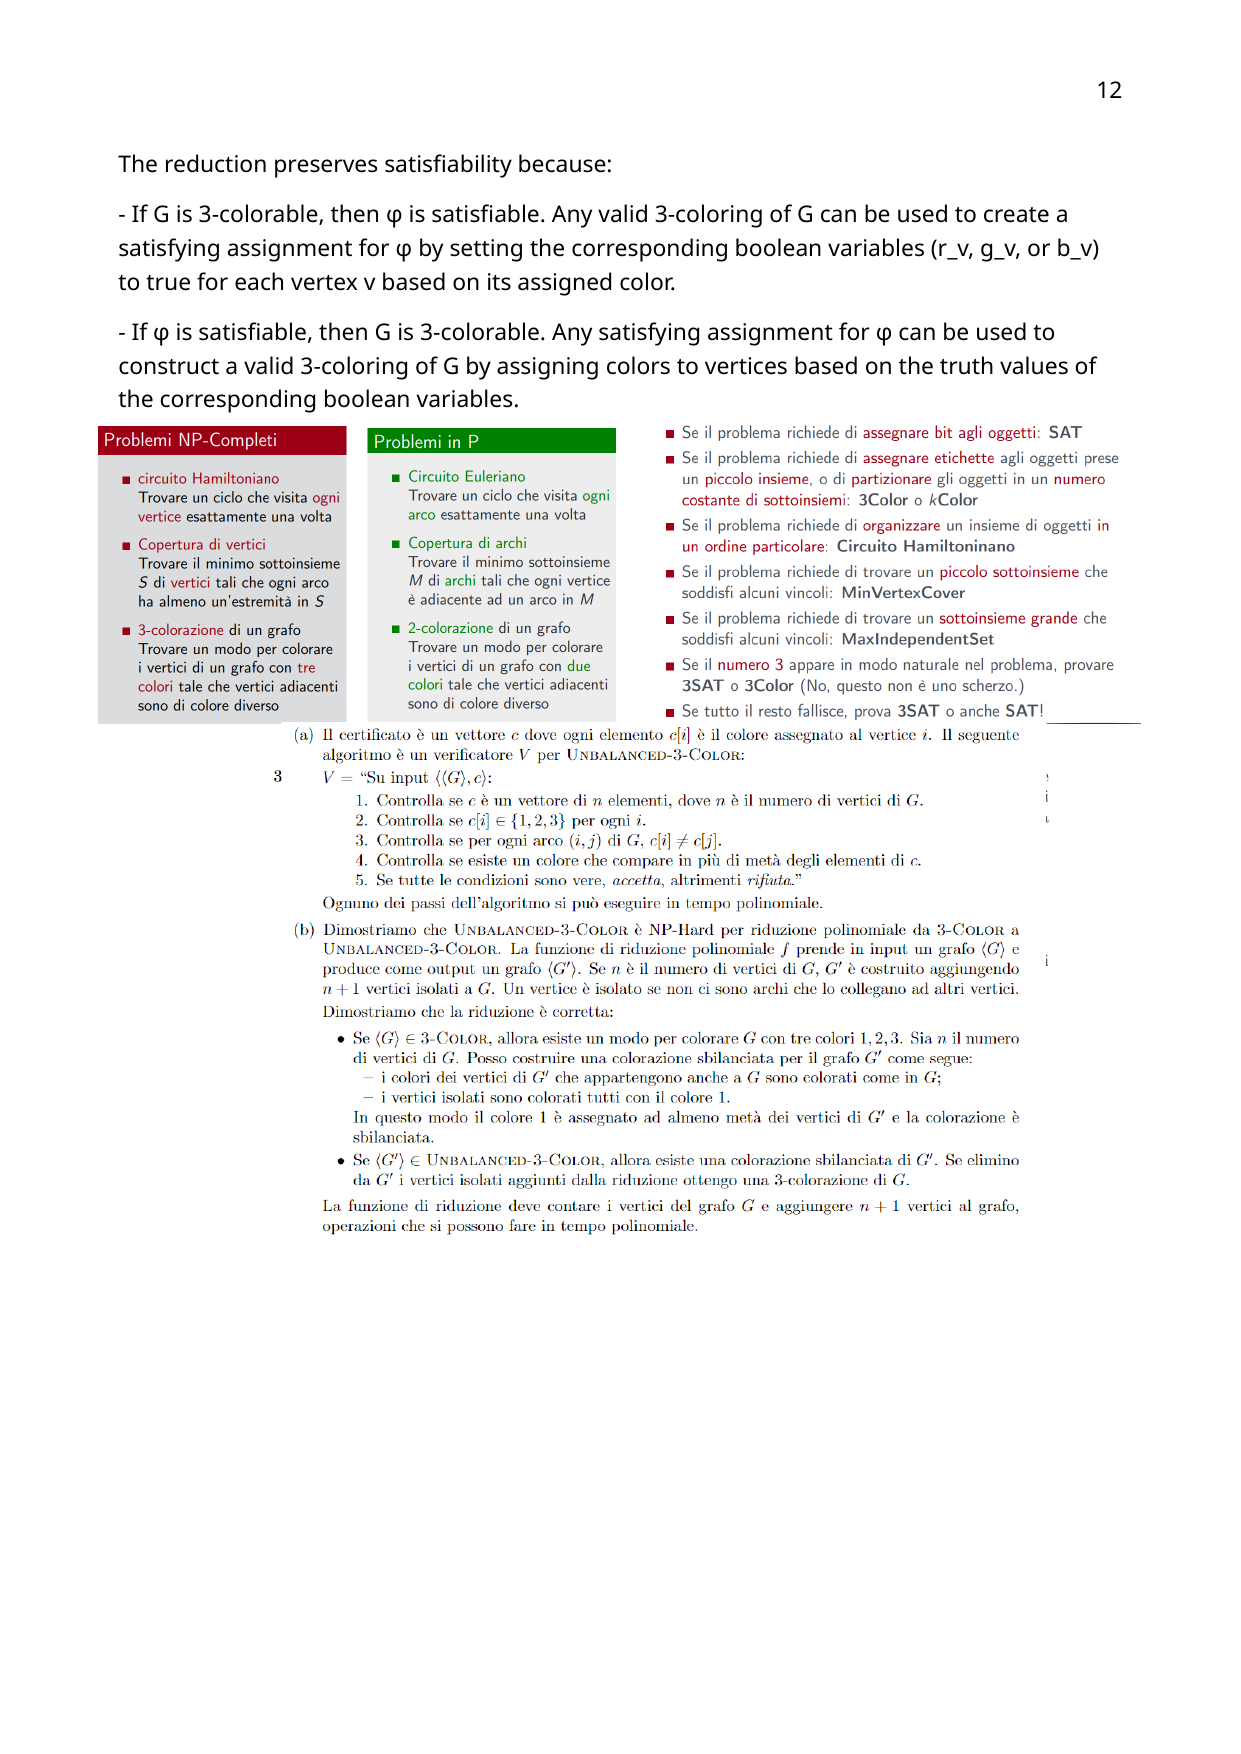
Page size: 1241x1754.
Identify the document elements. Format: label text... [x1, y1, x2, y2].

text - If φ is satisfiable, then G is 3-colorable. Any satisfying assignment for φ can be used to construct a valid 3-coloring of G by assigning colors to vertices based on the truth values of the corresponding boolean variables. [118, 316, 1122, 415]
text - If G is 3-colorable, then φ is satisfiable. Any valid 3-coloring of G can be used to create a satisfying assignment for φ by setting the corresponding boolean variables (r_v, g_v, or b_v) to true for each vertex v based on its assigned color. [118, 198, 1122, 297]
text The reduction preserves satisfiability because: [118, 148, 1122, 179]
picture [92, 415, 1141, 1241]
